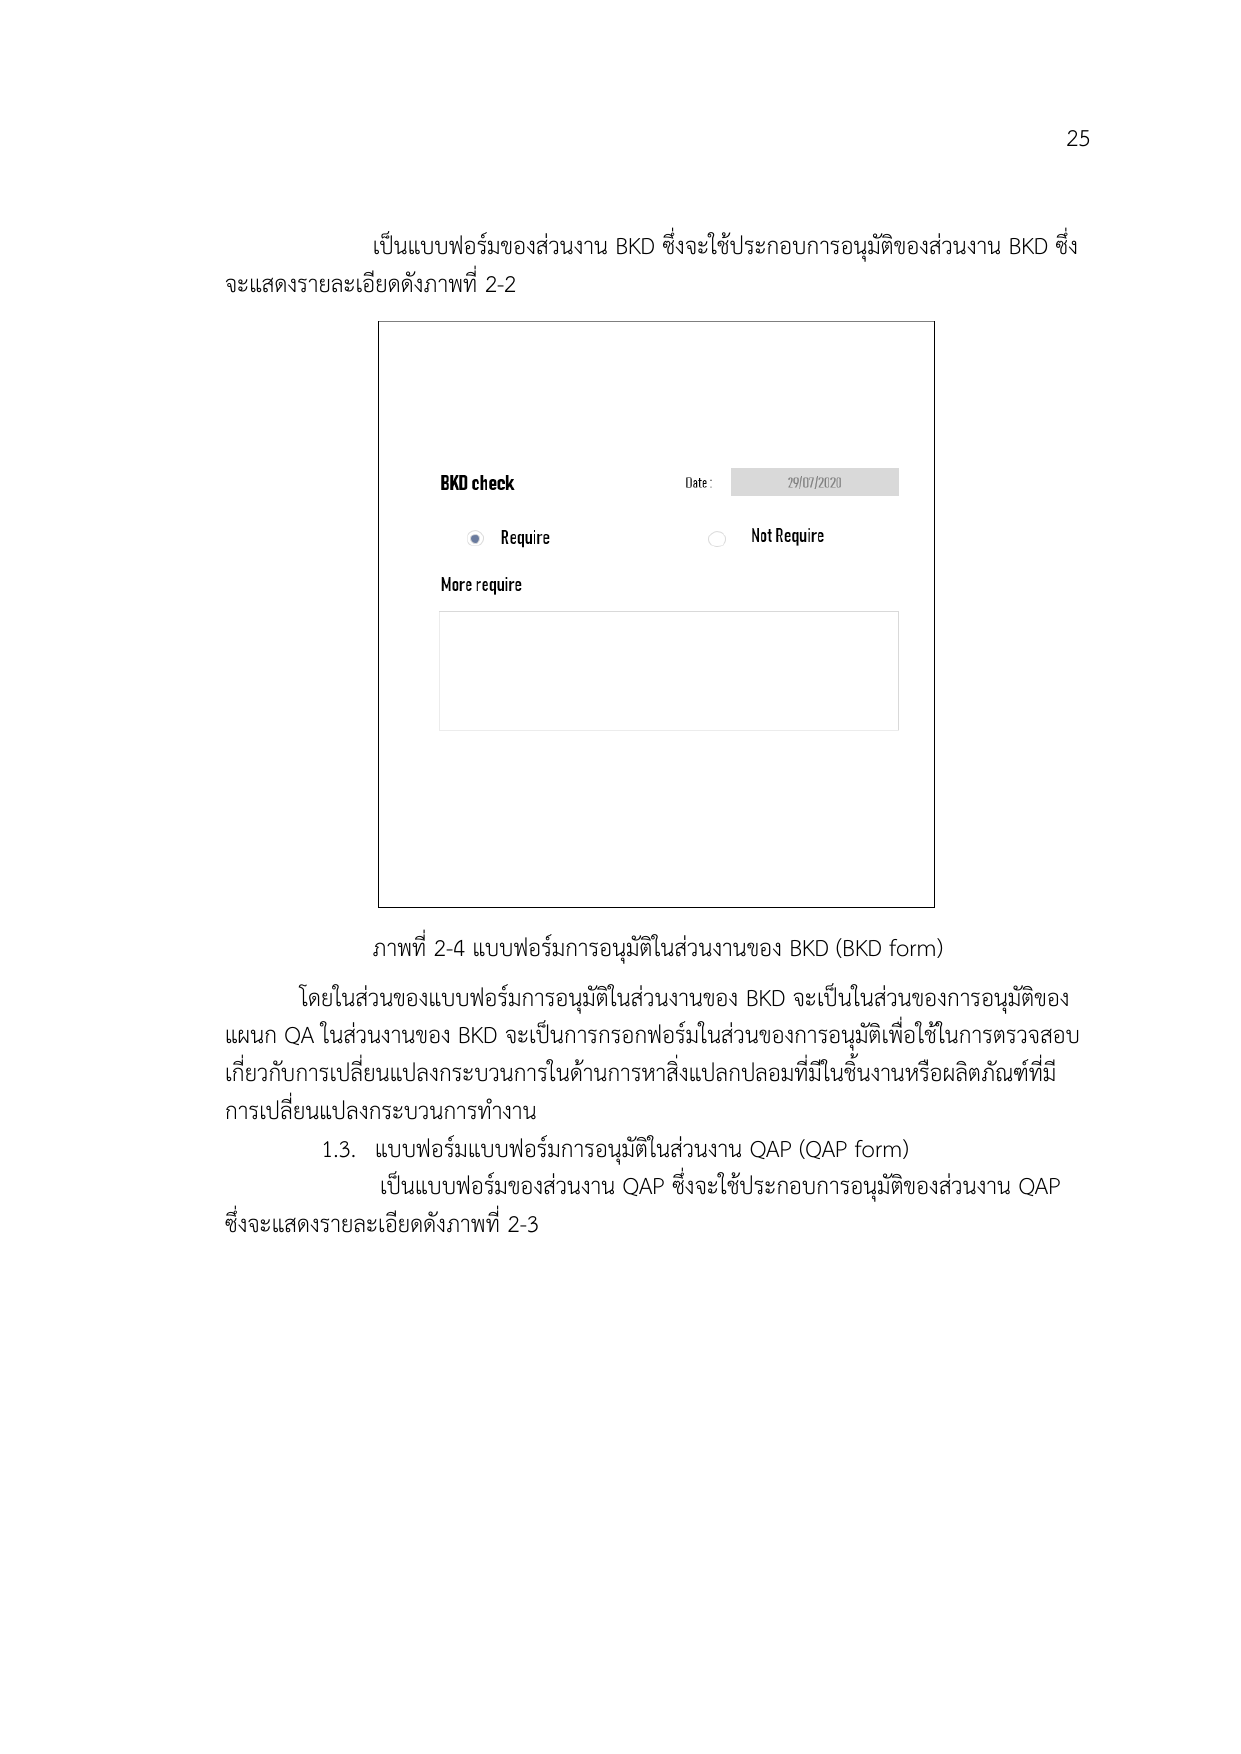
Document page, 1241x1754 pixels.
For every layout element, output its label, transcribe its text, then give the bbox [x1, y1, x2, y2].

text ภาพที่ 2-4 แบบฟอร์มการอนุมัติในส่วนงานของ BKD (BKD form) [225, 927, 1090, 964]
list เป็นแบบฟอร์มของส่วนงาน QAP ซึ่งจะใช้ประกอบการอนุมัติของส่วนงาน QAP ซึ่งจะแสดงรายละเอียดดังภาพที่ 2-3 [225, 1165, 1090, 1241]
list แบบฟอร์มแบบฟอร์มการอนุมัติในส่วนงาน QAP (QAP form) [300, 1128, 1090, 1165]
picture [373, 312, 942, 915]
list เป็นแบบฟอร์มของส่วนงาน BKD ซึ่งจะใช้ประกอบการอนุมัติของส่วนงาน BKD ซึ่งจะแสดงรายละเอียดดังภาพที่ 2-2 [225, 225, 1090, 300]
list โดยในส่วนของแบบฟอร์มการอนุมัติในส่วนงานของ BKD จะเป็นในส่วนของการอนุมัติของแผนก QA ในส่วนงานของ BKD จะเป็นการกรอกฟอร์มในส่วนของการอนุมัติเพื่อใช้ในการตรวจสอบเกี่ยวกับการเปลี่ยนแปลงกระบวนการในด้านการหาสิ่งแปลกปลอมที่มีในชิ้นงานหรือผลิตภัณฑ์ที่มีการเปลี่ยนแปลงกระบวนการทำงาน [225, 977, 1090, 1128]
